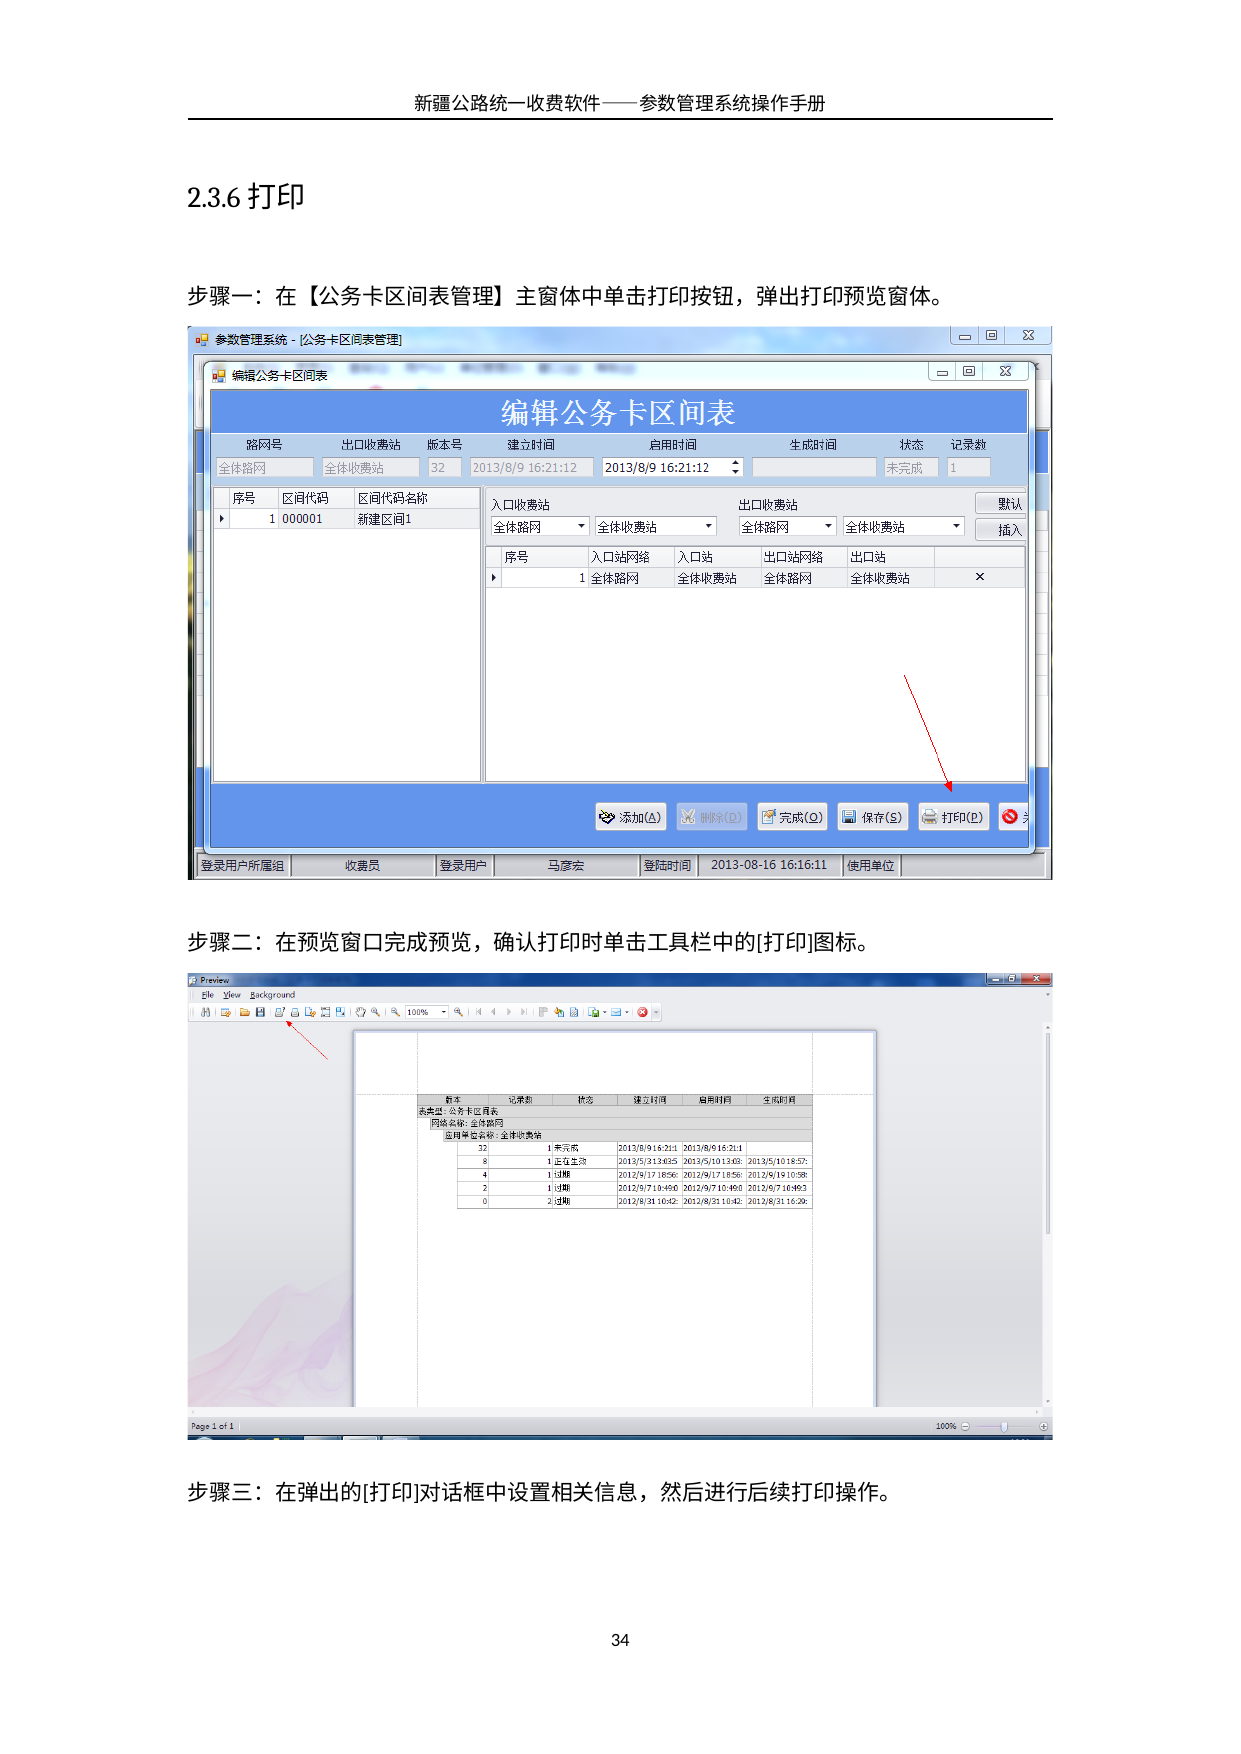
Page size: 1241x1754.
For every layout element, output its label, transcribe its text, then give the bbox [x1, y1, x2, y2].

text 步骤三：在弹出的[打印]对话框中设置相关信息，然后进行后续打印操作。 [187, 1474, 1053, 1507]
text 步骤一：在【公务卡区间表管理】主窗体中单击打印按钮，弹出打印预览窗体。 [187, 278, 1053, 311]
text 步骤二：在预览窗口完成预览，确认打印时单击工具栏中的[打印]图标。 [187, 925, 1053, 957]
picture [187, 326, 1053, 880]
picture [187, 973, 1053, 1440]
subtitle 2.3.6 打印 [187, 162, 1053, 227]
